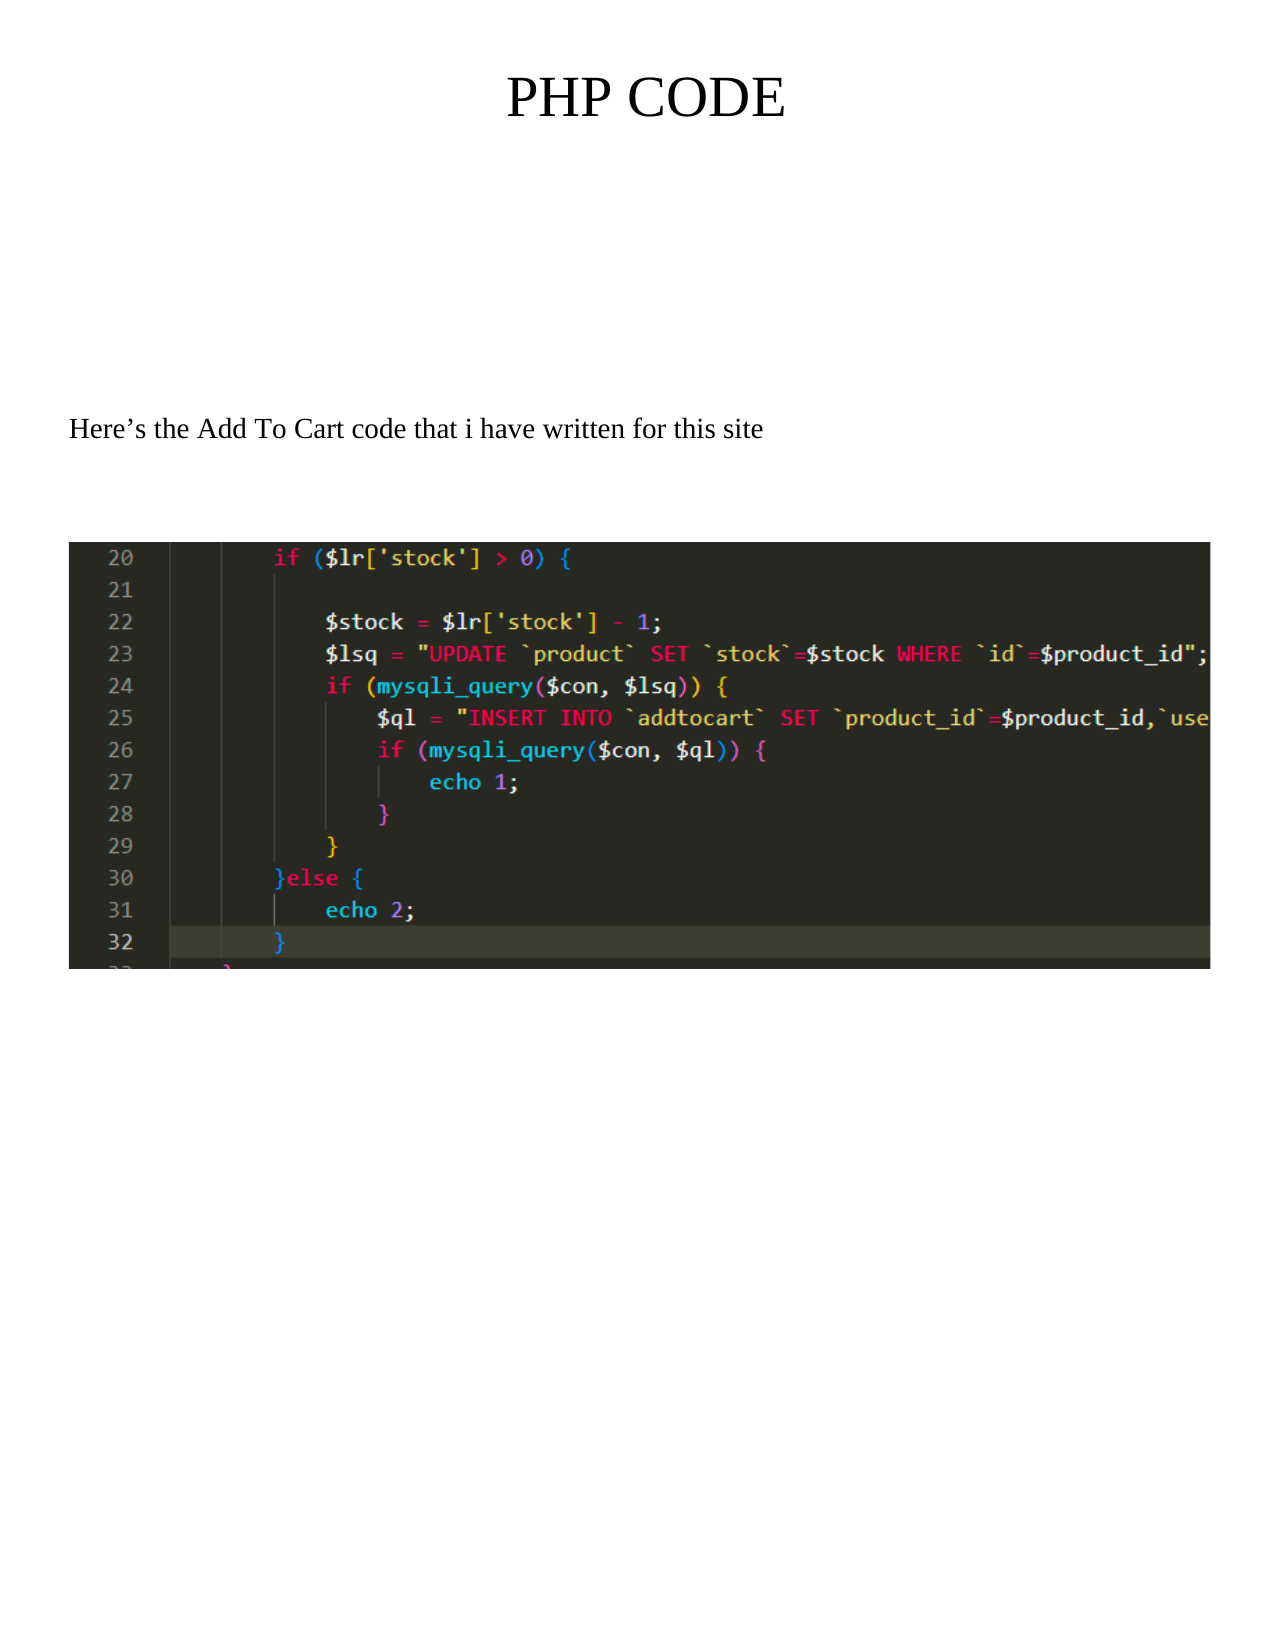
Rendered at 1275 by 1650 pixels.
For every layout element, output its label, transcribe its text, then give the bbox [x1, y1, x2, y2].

picture [68, 542, 1211, 969]
text Here’s the Add To Cart code that i have written for this site [69, 425, 1210, 442]
text PHP CODE [69, 90, 1210, 123]
